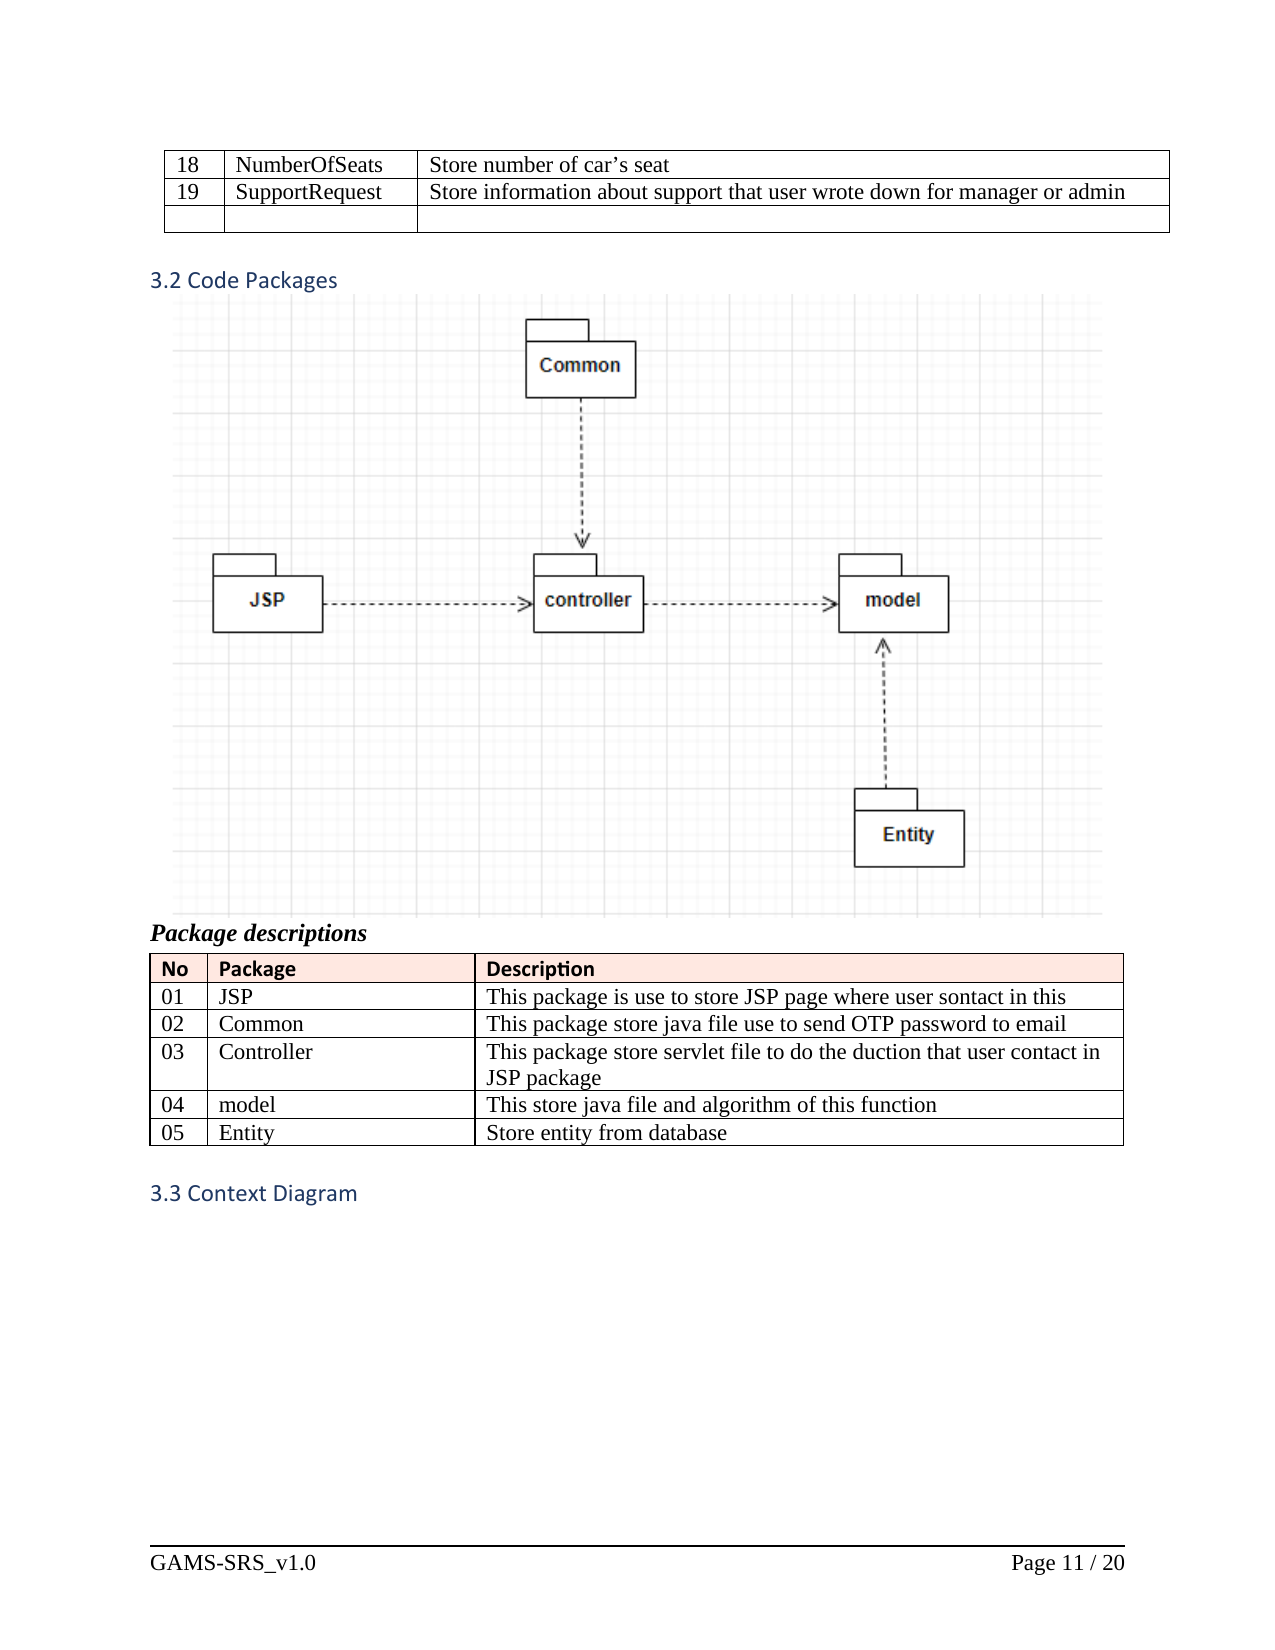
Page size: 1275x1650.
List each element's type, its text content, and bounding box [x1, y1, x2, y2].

table_cell JSP [208, 983, 474, 1009]
table_cell This package store servlet file to do the duction that user contact in JSP package [476, 1038, 1123, 1090]
table_header Description [476, 954, 1123, 982]
table_header Package [208, 954, 474, 982]
table_cell Store number of car’s seat [418, 151, 1169, 177]
table_cell model [208, 1091, 474, 1118]
table_cell NumberOfSeats [225, 151, 417, 177]
table_cell This store java file and algorithm of this function [476, 1091, 1123, 1118]
table_cell [418, 206, 1169, 232]
table_cell 05 [151, 1119, 207, 1145]
table_cell [165, 206, 224, 232]
table_cell This package is use to store JSP page where user sontact in this [476, 983, 1123, 1009]
table_cell Entity [208, 1119, 474, 1145]
text Package descriptions [150, 918, 1125, 947]
table_cell This package store java file use to send OTP password to email [476, 1010, 1123, 1037]
table_cell 18 [165, 151, 224, 177]
table_cell 19 [165, 179, 224, 205]
table_cell Controller [208, 1038, 474, 1090]
table_cell 01 [151, 983, 207, 1009]
picture [172, 294, 1103, 918]
table_cell 04 [151, 1091, 207, 1118]
table_cell Store information about support that user wrote down for manager or admin [418, 179, 1169, 205]
table_header No [151, 954, 207, 982]
table_cell 02 [151, 1010, 207, 1037]
subtitle 3.2 Code Packages [150, 264, 1125, 294]
table_cell [225, 206, 417, 232]
table_cell Store entity from database [476, 1119, 1123, 1145]
table_cell 03 [151, 1038, 207, 1090]
subtitle 3.3 Context Diagram [150, 1177, 1125, 1207]
table_cell Common [208, 1010, 474, 1037]
table_cell SupportRequest [225, 179, 417, 205]
